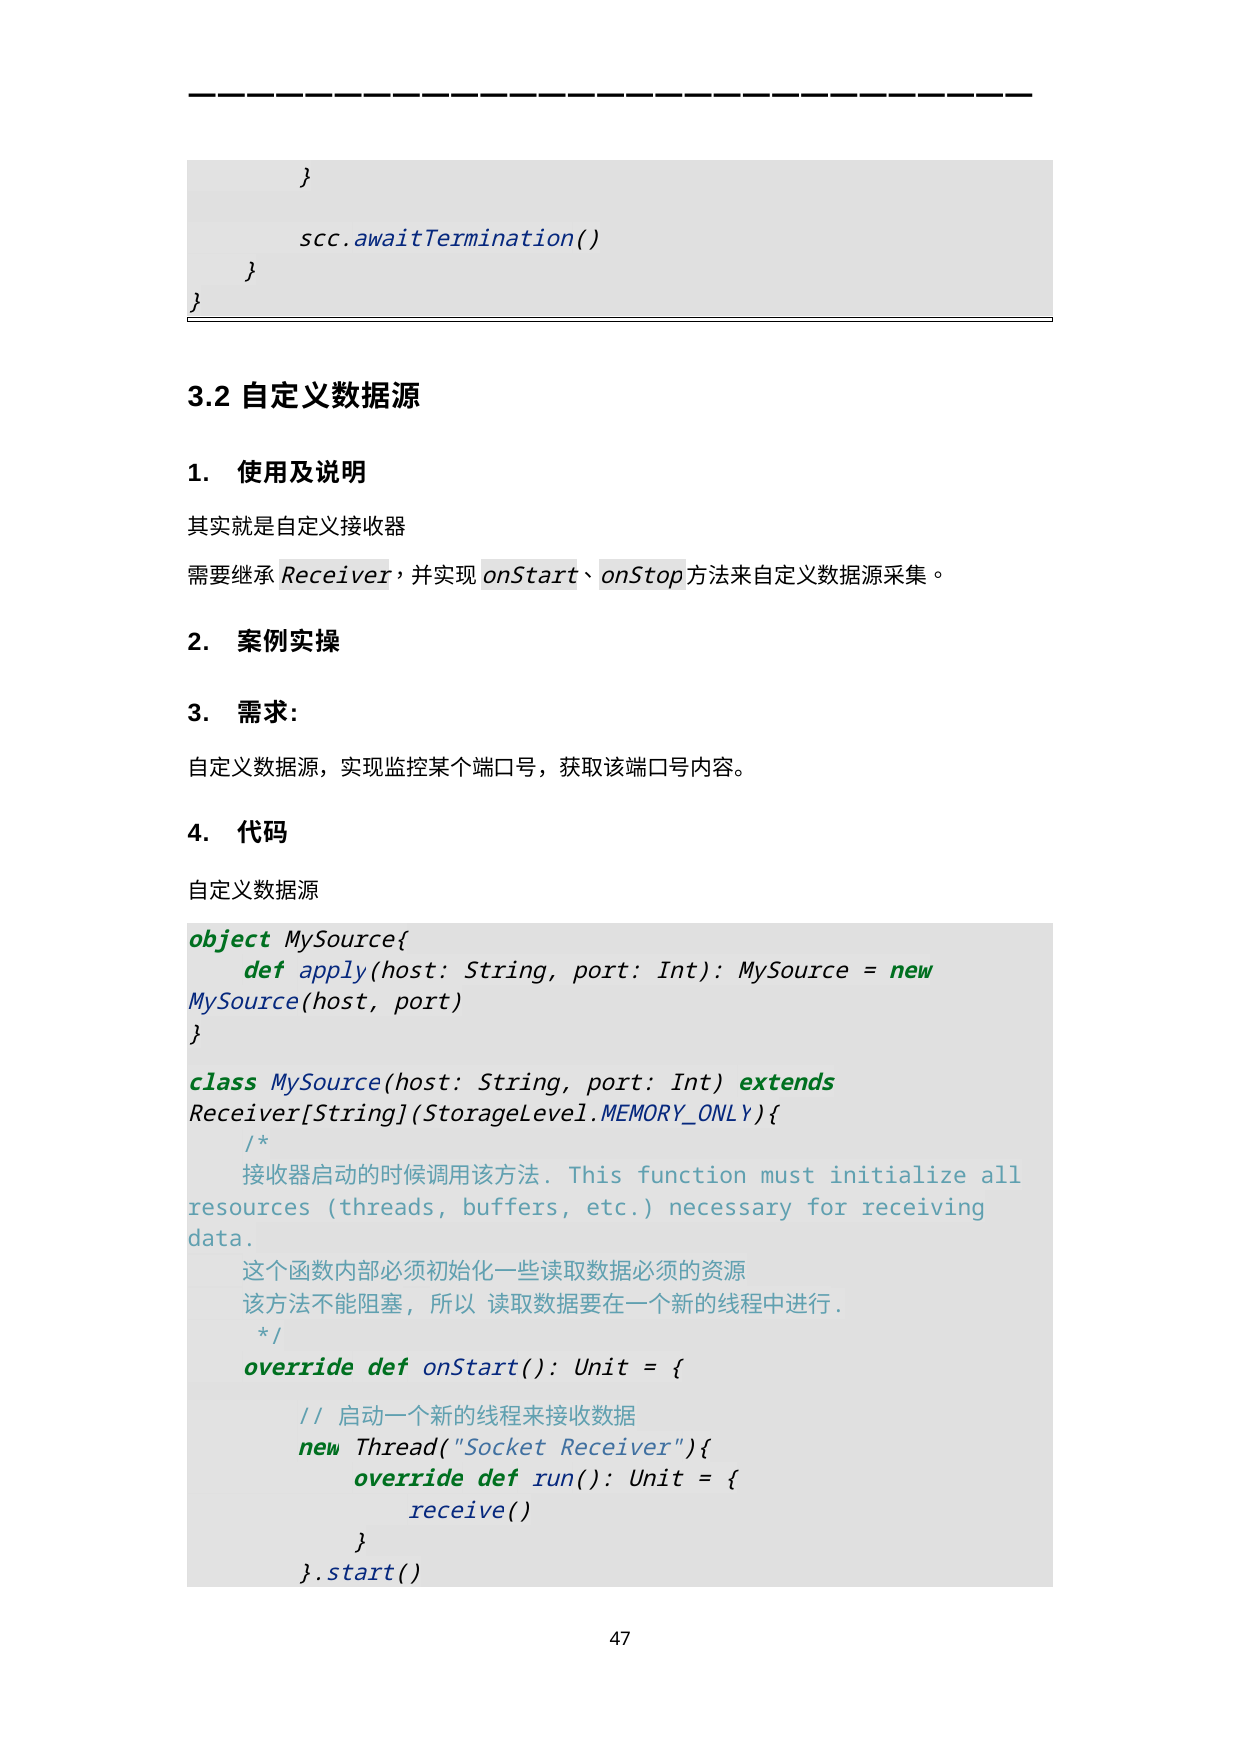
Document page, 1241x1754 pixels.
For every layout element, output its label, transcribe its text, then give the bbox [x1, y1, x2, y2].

text 自定义数据源，实现监控某个端口号，获取该端口号内容。 [187, 750, 1053, 782]
text 自定义数据源 [187, 874, 1053, 906]
subtitle 3.2 自定义数据源 [187, 361, 1053, 426]
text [187, 923, 1053, 1587]
subtitle 案例实操 [187, 607, 1053, 672]
subtitle 需求: [187, 678, 1053, 743]
text 其实就是自定义接收器 [187, 510, 1053, 542]
subtitle 代码 [187, 798, 1053, 863]
text 需要继承Receiver，并实现onStart、onStop方法来自定义数据源采集。 [187, 558, 1053, 591]
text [187, 160, 1053, 316]
subtitle 使用及说明 [187, 438, 1053, 503]
